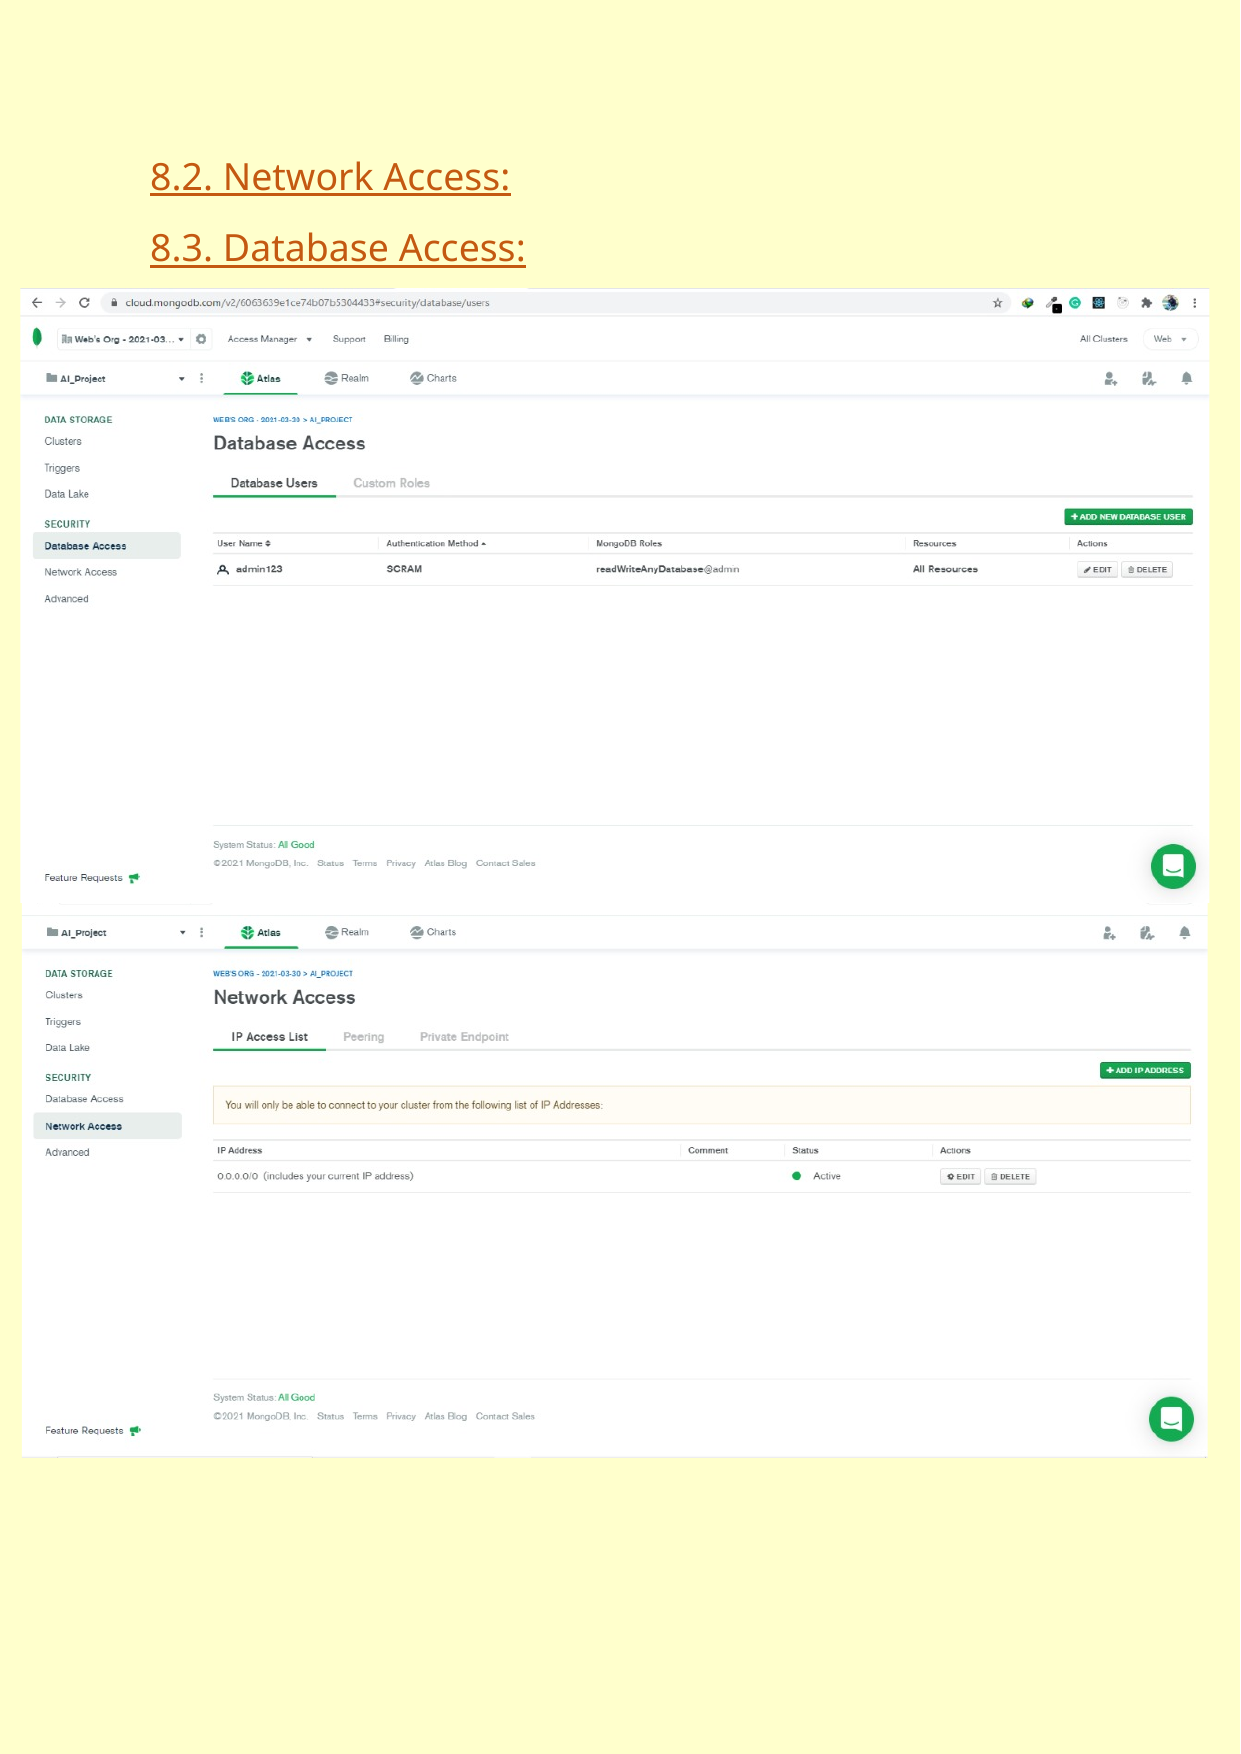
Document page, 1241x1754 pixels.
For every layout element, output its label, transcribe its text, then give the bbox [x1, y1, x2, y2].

picture [20, 288, 1210, 1458]
text 8.3. Database Access: [150, 222, 1090, 273]
text 8.2. Network Access: [150, 150, 1090, 201]
